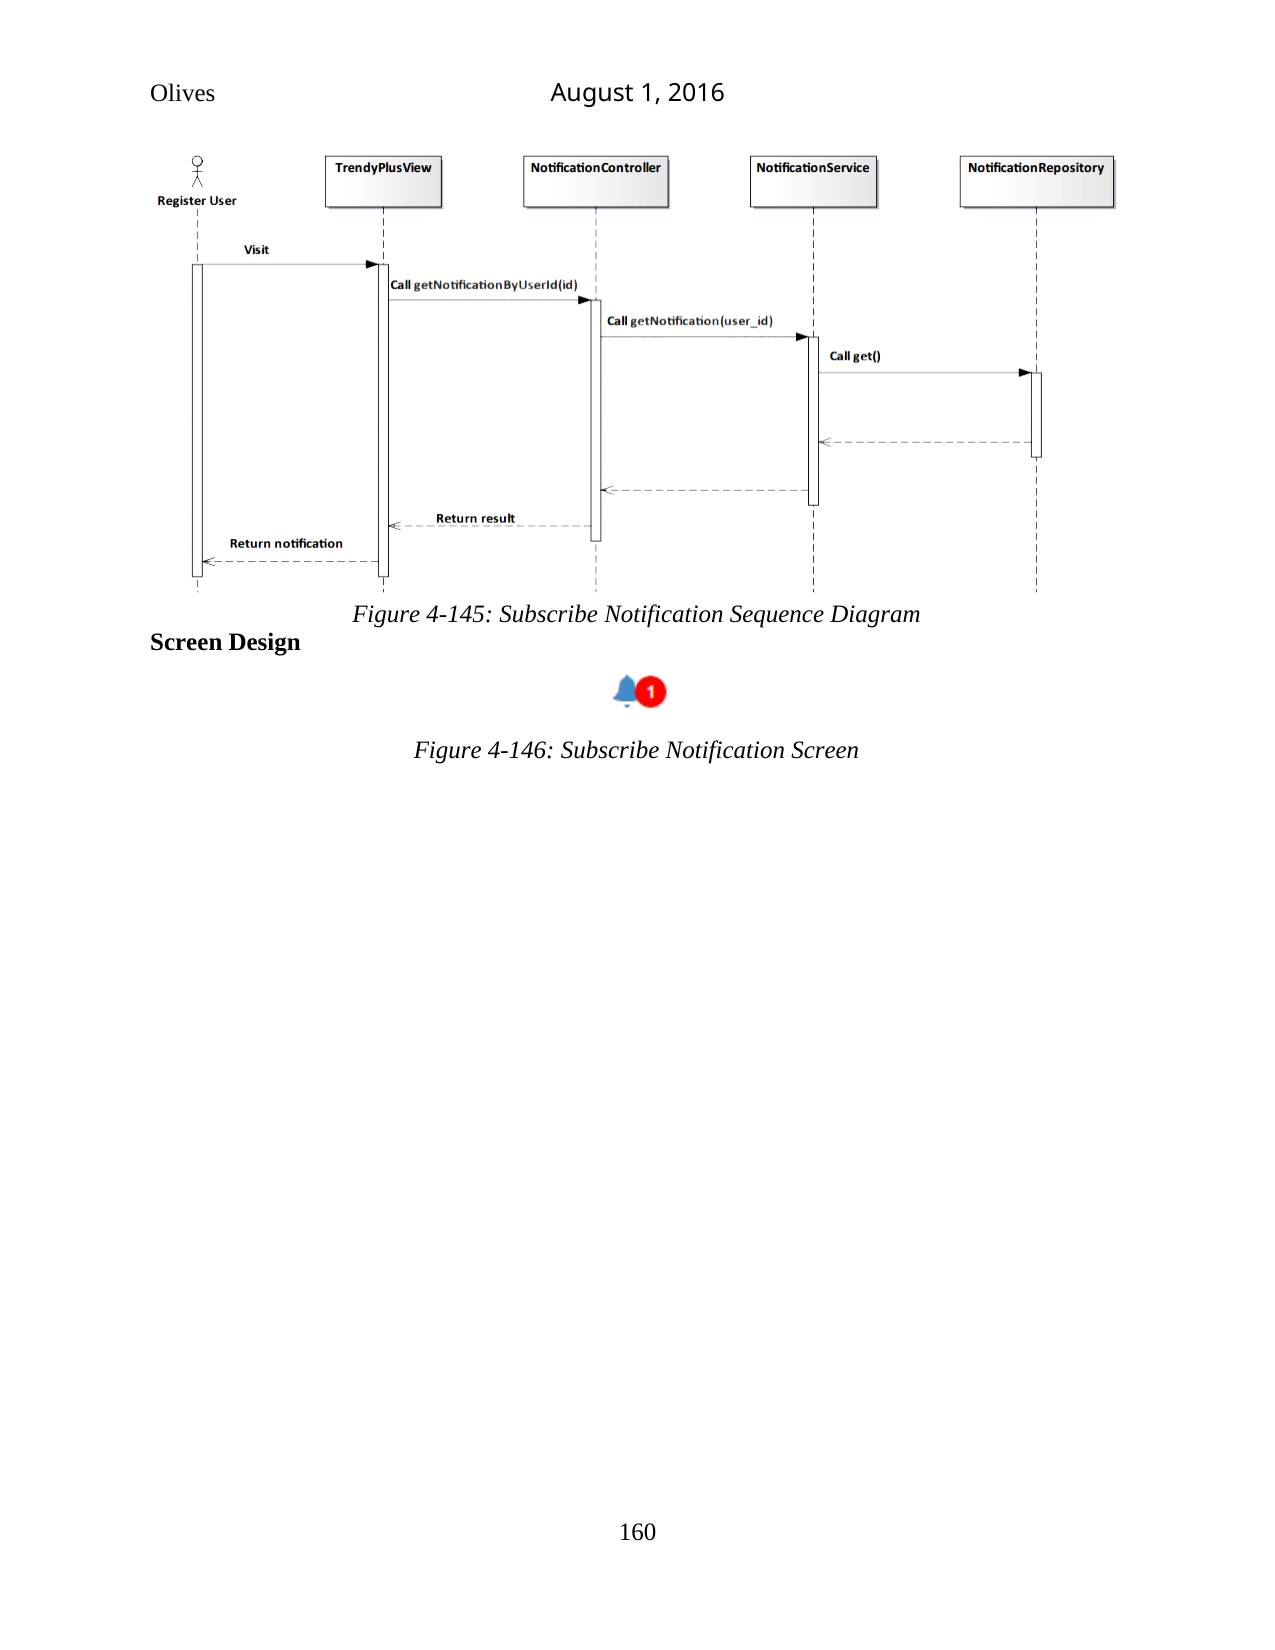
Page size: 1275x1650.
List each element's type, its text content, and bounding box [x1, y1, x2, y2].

picture [594, 657, 681, 724]
subtitle Screen Design [150, 627, 1125, 655]
picture [150, 150, 1125, 608]
